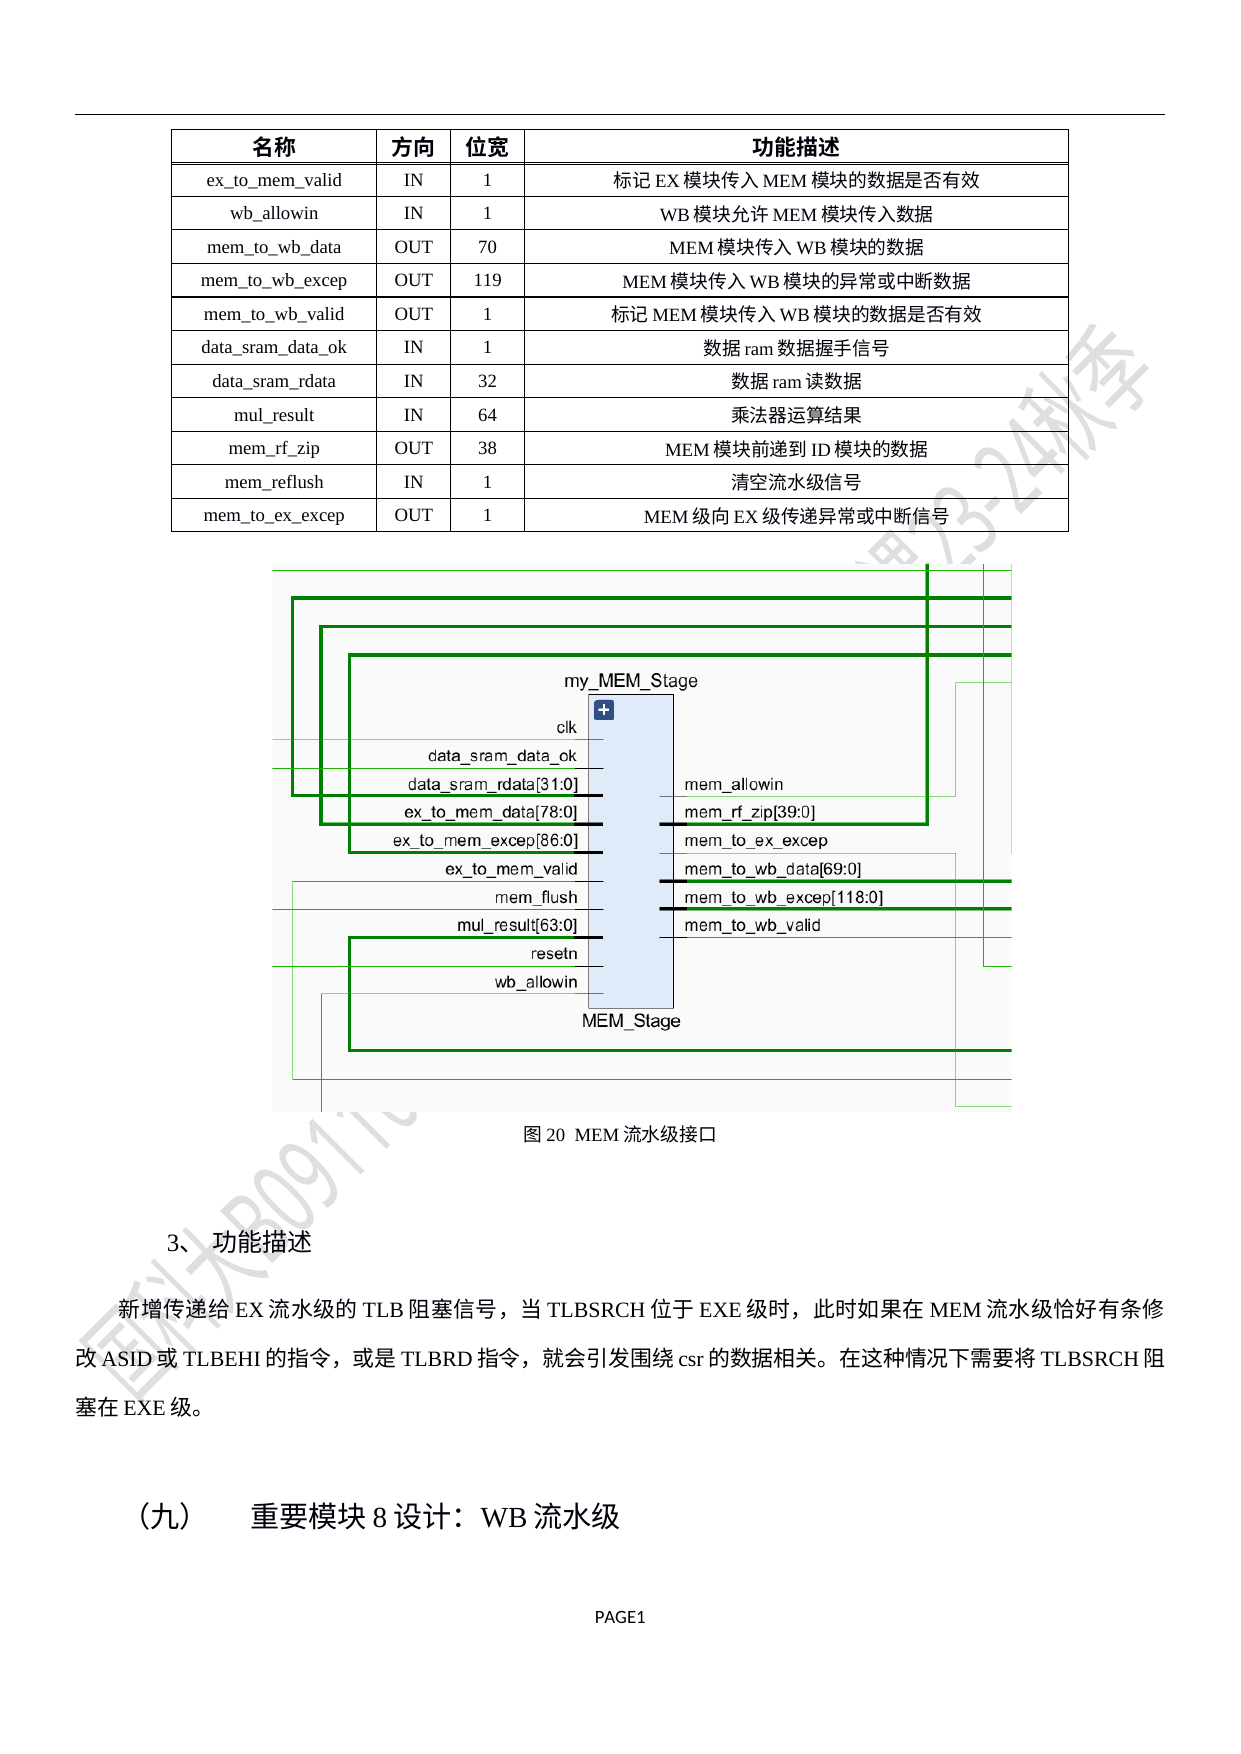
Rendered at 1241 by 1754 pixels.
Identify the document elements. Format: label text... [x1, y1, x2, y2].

table_cell 32 [451, 365, 524, 397]
table_cell 1 [451, 465, 524, 498]
table_cell MEM级向EX级传递异常或中断信号 [525, 499, 1068, 531]
table_cell OUT [377, 298, 450, 330]
table_cell 清空流水级信号 [525, 465, 1068, 498]
table_cell wb_allowin [172, 197, 376, 229]
table_cell data_sram_rdata [172, 365, 376, 397]
table_cell 1 [451, 165, 524, 196]
table_cell OUT [377, 264, 450, 296]
table_cell 数据ram数据握手信号 [525, 331, 1068, 363]
table_cell 标记EX模块传入MEM模块的数据是否有效 [525, 165, 1068, 196]
table_cell IN [377, 465, 450, 498]
list 功能描述 [167, 1208, 1165, 1273]
table_cell 38 [451, 432, 524, 464]
table_cell IN [377, 331, 450, 363]
table_cell 64 [451, 398, 524, 431]
table_header 方向 [377, 130, 450, 162]
table_cell 1 [451, 197, 524, 229]
table_cell WB模块允许MEM模块传入数据 [525, 197, 1068, 229]
table_cell mem_to_wb_valid [172, 298, 376, 330]
text 新增传递给EX流水级的TLB阻塞信号，当TLBSRCH位于EXE级时，此时如果在MEM流水级恰好有条修改ASID或TLBEHI的指令，或是TLBRD指令，就会引发围绕csr的数据相关。在这种情况下需要将TLBSRCH阻塞在EXE级。 [75, 1292, 1165, 1422]
table_cell 1 [451, 298, 524, 330]
table_cell MEM模块传入WB模块的异常或中断数据 [525, 264, 1068, 296]
table_cell data_sram_data_ok [172, 331, 376, 363]
table_cell 乘法器运算结果 [525, 398, 1068, 431]
table_cell IN [377, 165, 450, 196]
table_cell IN [377, 398, 450, 431]
table_cell OUT [377, 230, 450, 263]
list 重要模块8设计：WB流水级 [121, 1482, 1165, 1547]
table_cell mem_rf_zip [172, 432, 376, 464]
table_cell IN [377, 197, 450, 229]
table_header 功能描述 [525, 130, 1068, 162]
table_cell 1 [451, 331, 524, 363]
table_cell mem_to_wb_excep [172, 264, 376, 296]
table_header 位宽 [451, 130, 524, 162]
table_cell IN [377, 365, 450, 397]
table_cell ex_to_mem_valid [172, 165, 376, 196]
table_cell 119 [451, 264, 524, 296]
table_cell mem_to_ex_excep [172, 499, 376, 531]
table_cell 70 [451, 230, 524, 263]
table_cell 1 [451, 499, 524, 531]
table_cell mem_reflush [172, 465, 376, 498]
table_cell OUT [377, 499, 450, 531]
text 图20 MEM流水级接口 [75, 1117, 1165, 1150]
table_cell MEM模块前递到ID模块的数据 [525, 432, 1068, 464]
table_cell mem_to_wb_data [172, 230, 376, 263]
picture [272, 564, 1012, 1112]
table_cell OUT [377, 432, 450, 464]
table_cell 标记MEM模块传入WB模块的数据是否有效 [525, 298, 1068, 330]
table_header 名称 [172, 130, 376, 162]
table_cell mul_result [172, 398, 376, 431]
table_cell 数据ram读数据 [525, 365, 1068, 397]
table_cell MEM模块传入WB模块的数据 [525, 230, 1068, 263]
